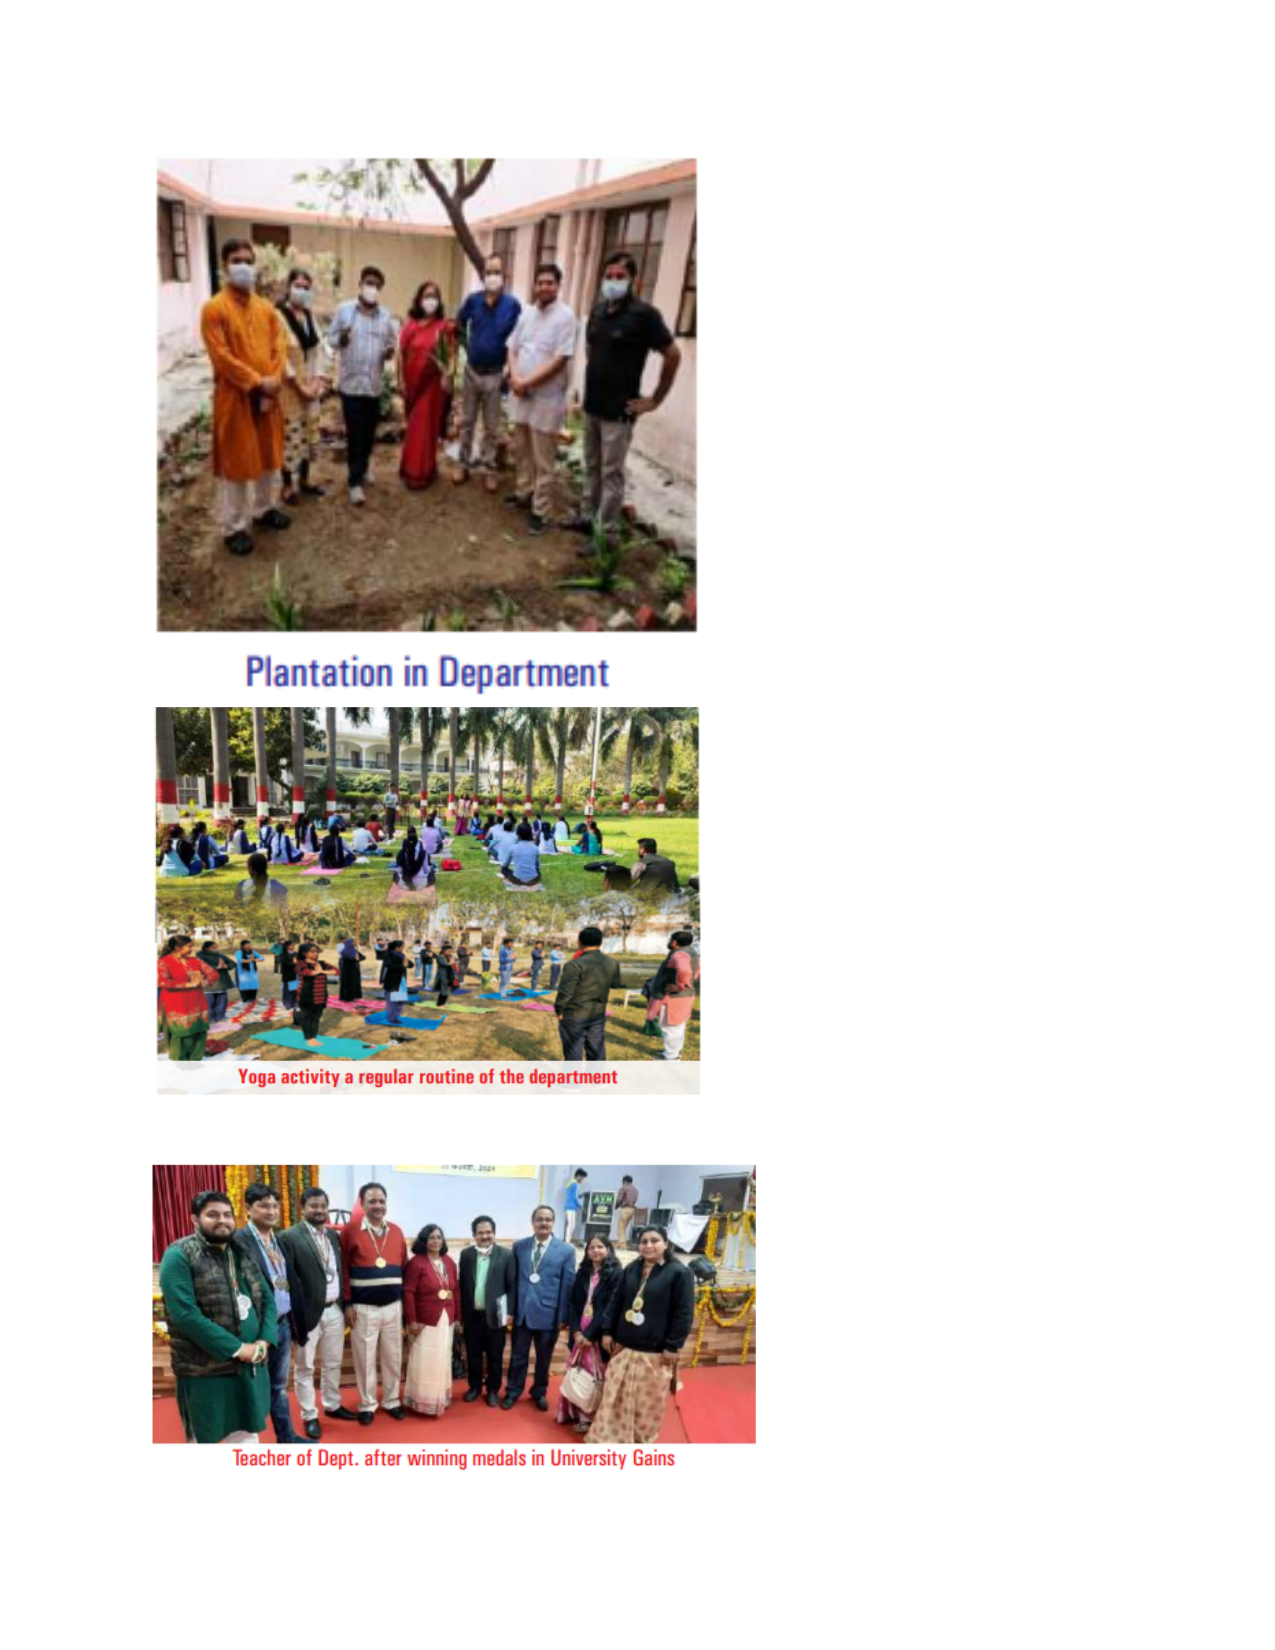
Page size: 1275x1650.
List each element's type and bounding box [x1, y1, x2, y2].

picture [150, 707, 713, 1096]
picture [150, 1161, 767, 1471]
picture [150, 150, 713, 705]
